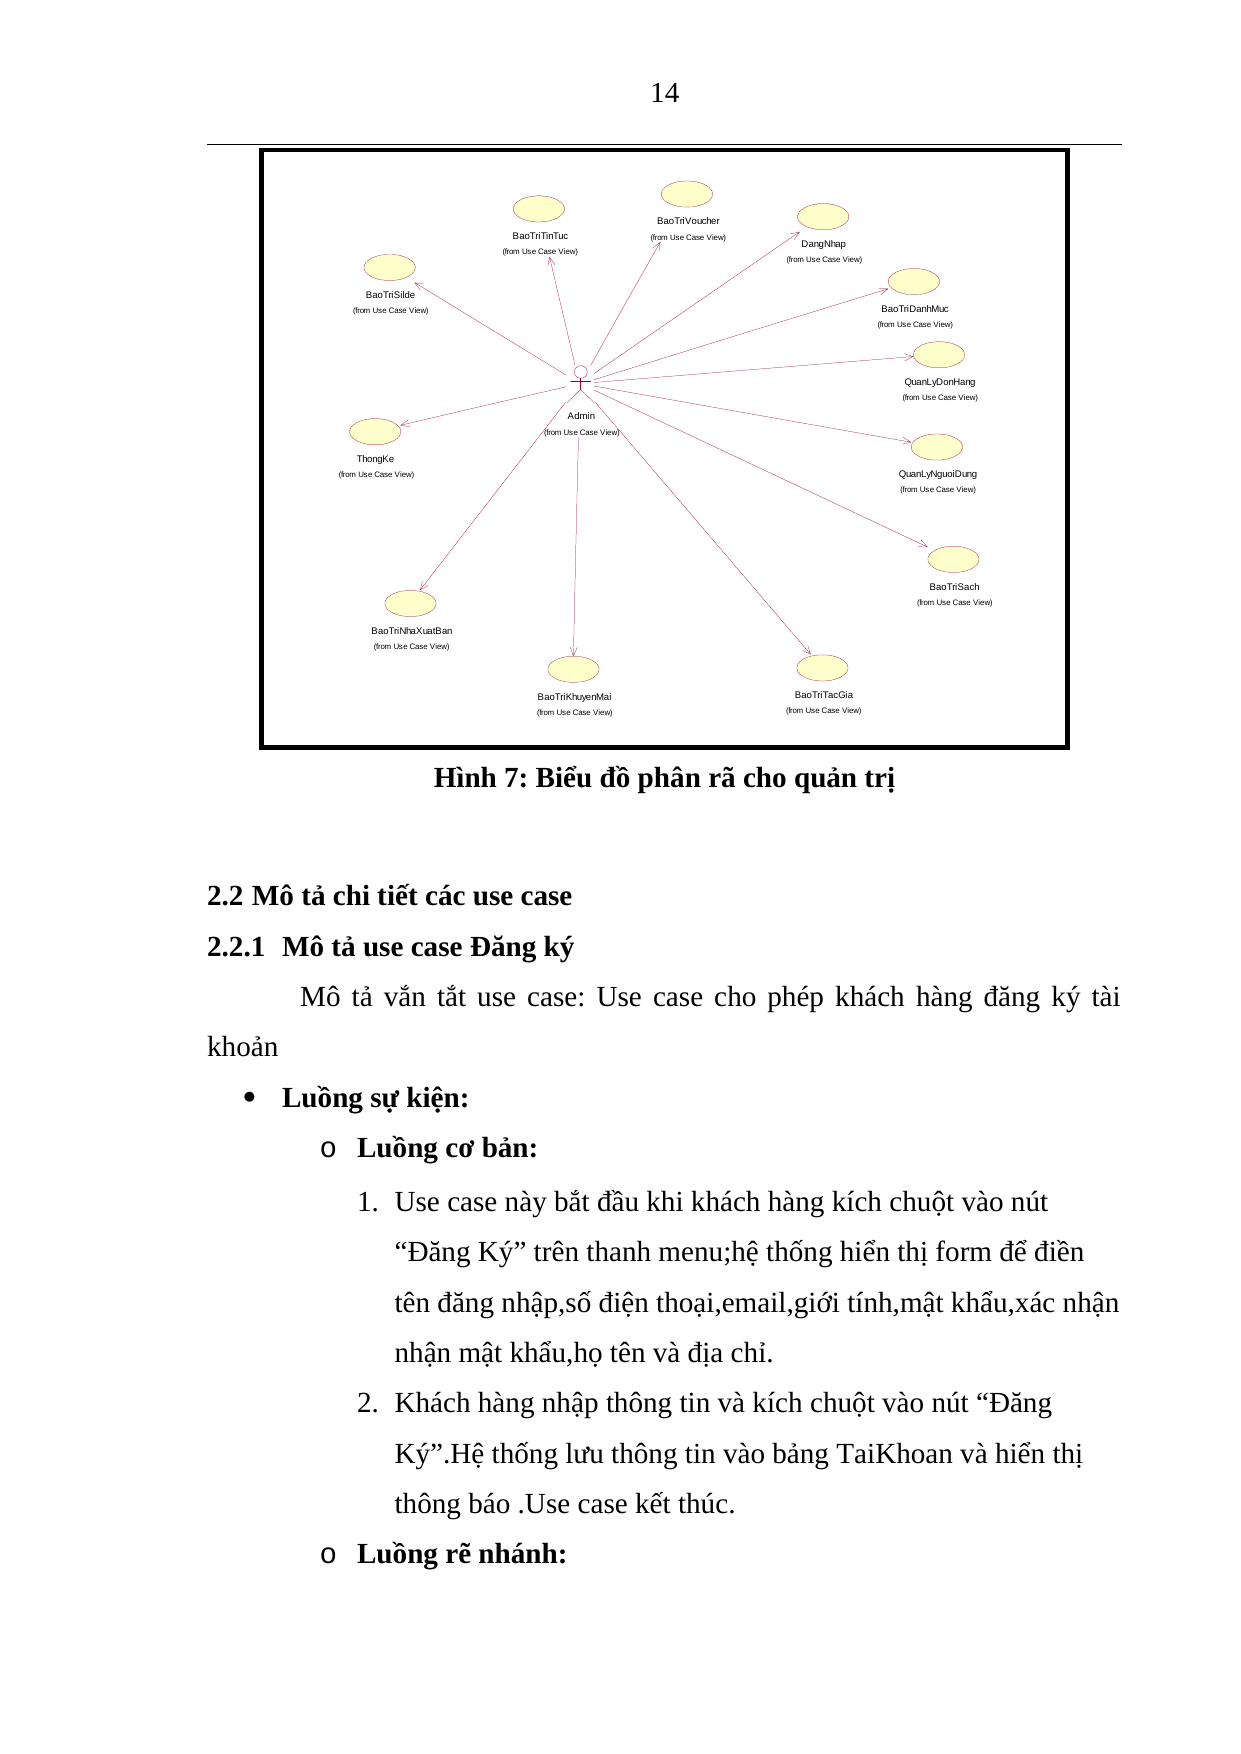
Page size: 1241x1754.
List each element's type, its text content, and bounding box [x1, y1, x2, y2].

text Mô tả vắn tắt use case: Use case cho phép khách hàng đăng ký tài khoản [207, 979, 1122, 1063]
list Luồng sự kiện: [244, 1080, 1122, 1113]
list Luồng rẽ nhánh: [319, 1536, 1122, 1572]
list Khách hàng nhập thông tin và kích chuột vào nút “Đăng Ký”.Hệ thống lưu thông tin vào bảng TaiKhoan và hiển thị thông báo .Use case kết thúc. [357, 1386, 1122, 1520]
subtitle Mô tả use case Đăng ký [207, 929, 1122, 962]
subtitle Mô tả chi tiết các use case [207, 878, 1122, 912]
list Luồng cơ bản: [319, 1130, 1122, 1166]
text Hình 7: Biểu đồ phân rã cho quản trị [207, 760, 1122, 793]
list Use case này bắt đầu khi khách hàng kích chuột vào nút “Đăng Ký” trên thanh menu;hệ thống hiển thị form để điền tên đăng nhập,số điện thoại,email,giới tính,mật khẩu,xác nhận nhận mật khẩu,họ tên và địa chỉ. [357, 1184, 1122, 1369]
